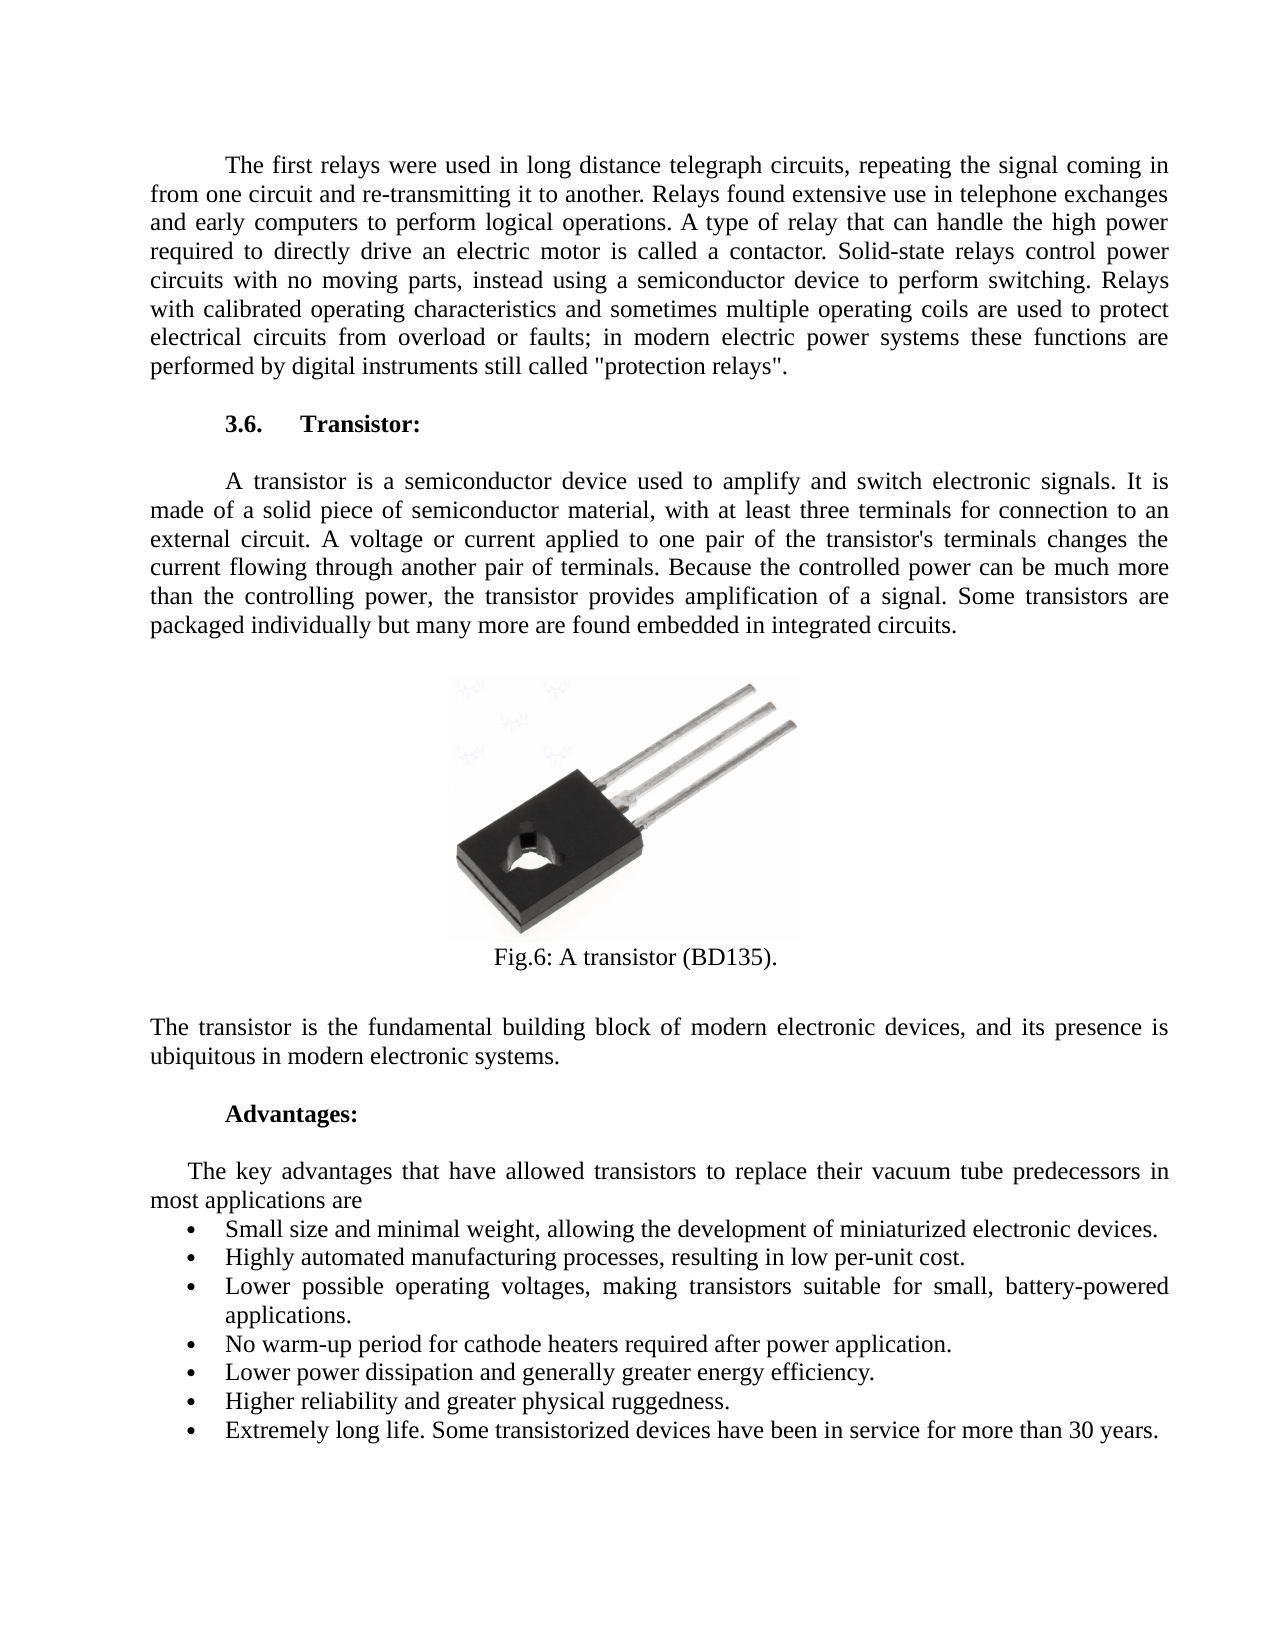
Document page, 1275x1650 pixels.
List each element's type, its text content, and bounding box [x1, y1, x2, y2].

list Highly automated manufacturing processes, resulting in low per-unit cost. [187, 1242, 1170, 1271]
text The transistor is the fundamental building block of modern electronic devices, and its presence is ubiquitous in modern electronic systems. [150, 1012, 1170, 1070]
list Extremely long life. Some transistorized devices have been in service for more than 30 years. [187, 1415, 1170, 1444]
list Lower power dissipation and generally greater energy efficiency. [187, 1357, 1170, 1386]
list No warm-up period for cathode heaters required after power application. [187, 1329, 1170, 1357]
list Small size and minimal weight, allowing the development of miniaturized electronic devices. [187, 1214, 1170, 1242]
list Higher reliability and greater physical ruggedness. [187, 1386, 1170, 1415]
text The key advantages that have allowed transistors to replace their vacuum tube predecessors in most applications are [150, 1156, 1170, 1214]
list Lower possible operating voltages, making transistors suitable for small, battery-powered applications. [187, 1271, 1170, 1329]
text A transistor is a semiconductor device used to amplify and switch electronic signals. It is made of a solid piece of semiconductor material, with at least three terminals for connection to an external circuit. A voltage or current applied to one pair of the transistor's terminals changes the current flowing through another pair of terminals. Because the controlled power can be much more than the controlling power, the transistor provides amplification of a signal. Some transistors are packaged individually but many more are found embedded in integrated circuits. [150, 466, 1170, 639]
text The first relays were used in long distance telegraph circuits, repeating the signal coming in from one circuit and re-transmitting it to another. Relays found extensive use in telephone exchanges and early computers to perform logical operations. A type of relay that can handle the high power required to directly drive an electric motor is called a contactor. Solid-state relays control power circuits with no moving parts, instead using a semiconductor device to perform switching. Relays with calibrated operating characteristics and sometimes multiple operating coils are used to protect electrical circuits from overload or faults; in modern electric power systems these functions are performed by digital instruments still called "protection relays". [150, 150, 1170, 380]
picture [446, 674, 804, 942]
list Transistor: [225, 409, 1170, 437]
subtitle Advantages: [150, 1099, 1170, 1127]
